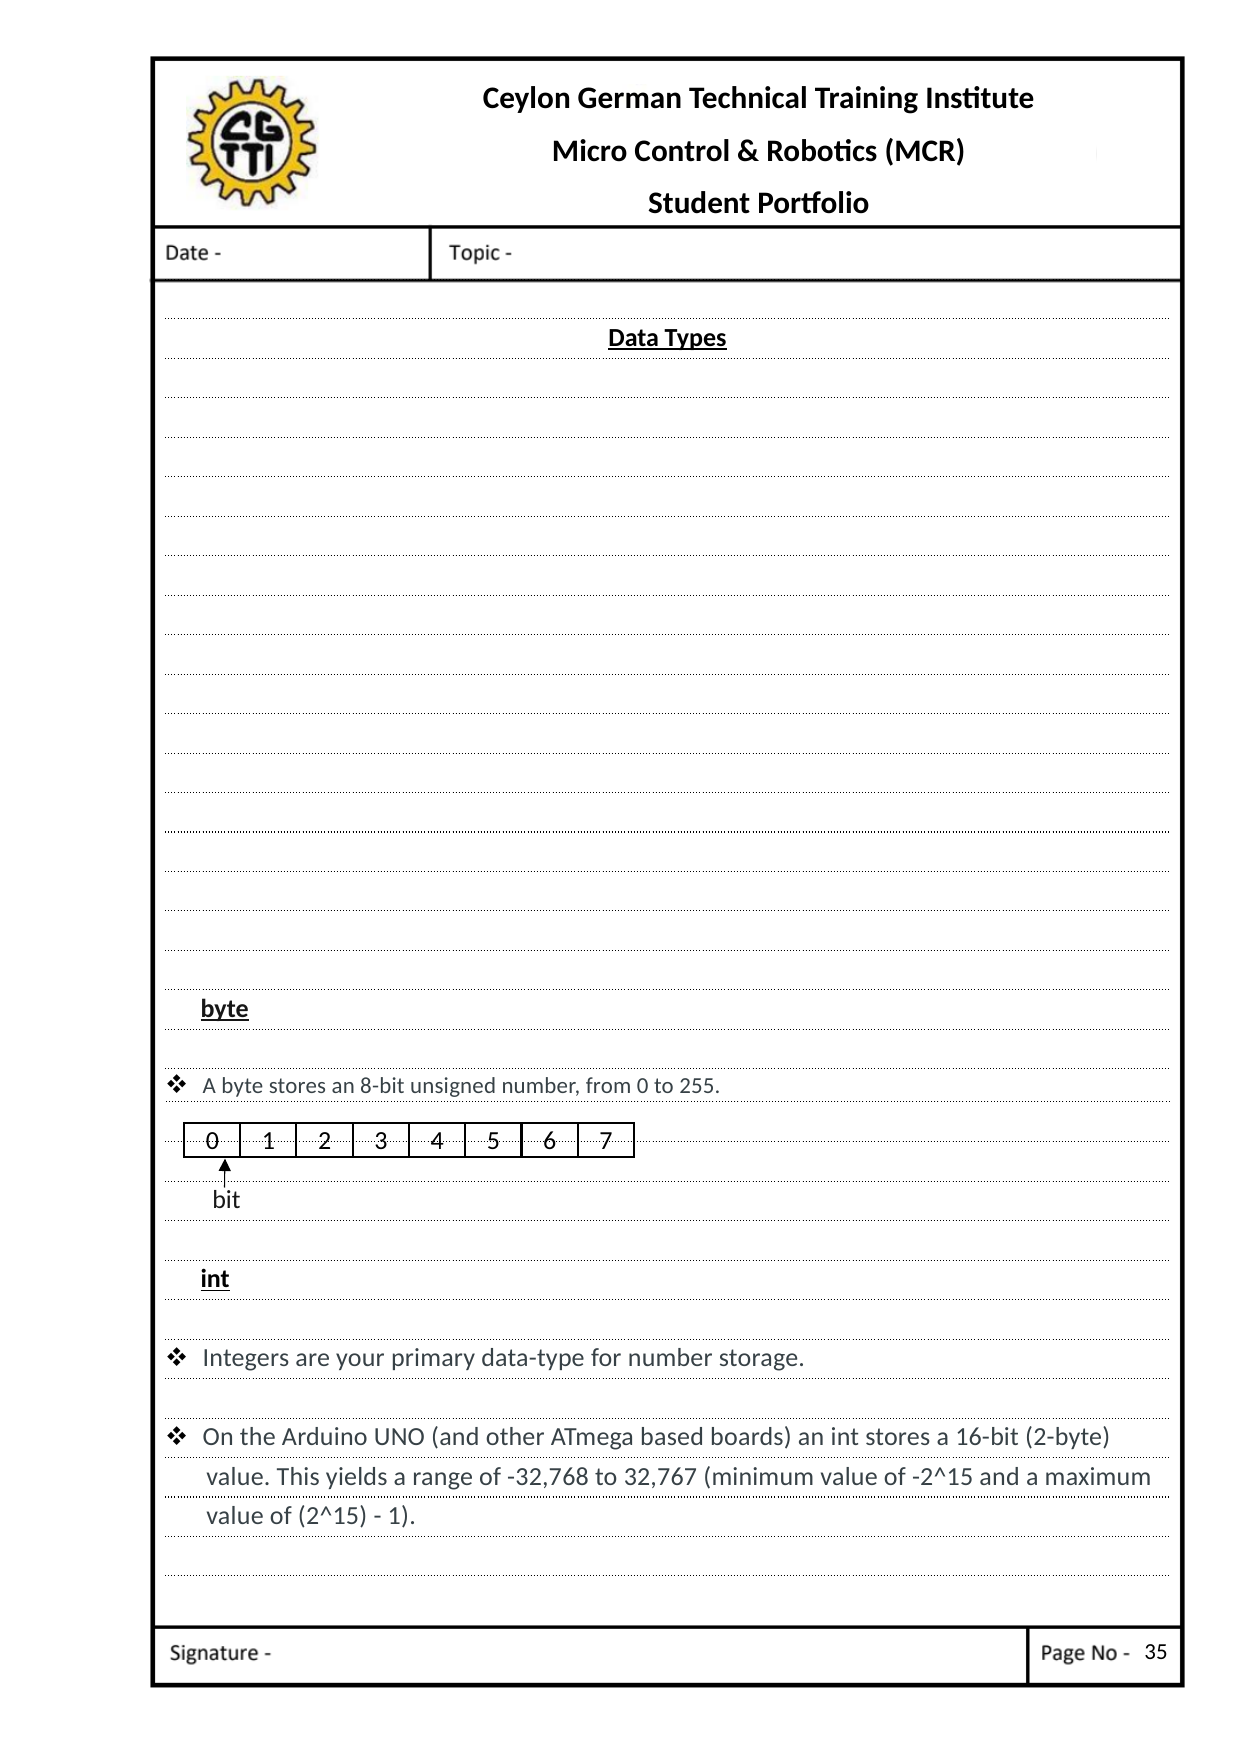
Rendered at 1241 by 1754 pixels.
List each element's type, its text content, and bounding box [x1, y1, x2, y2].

text bit [165, 1181, 1170, 1217]
table_header 7 [579, 1124, 633, 1156]
list Integers are your primary data-type for number storage. [165, 1338, 1170, 1375]
table_header 4 [410, 1124, 464, 1156]
text value. This yields a range of -32,768 to 32,767 (minimum value of -2^15 and a maximum [165, 1457, 1170, 1494]
table_header 3 [354, 1124, 408, 1156]
text int [165, 1259, 1170, 1296]
picture [0, 0, 1241, 1753]
text Data Types [165, 318, 1170, 355]
table_header 1 [241, 1124, 295, 1156]
text value of (2^15) - 1). [165, 1496, 1170, 1533]
text byte [165, 989, 1170, 1026]
table_header 0 [185, 1124, 239, 1156]
table_header 5 [466, 1124, 520, 1156]
list On the Arduino UNO (and other ATmega based boards) an int stores a 16-bit (2-byte) [165, 1417, 1170, 1454]
table_header 2 [297, 1124, 352, 1156]
list A byte stores an 8-bit unsigned number, from 0 to 255. [165, 1068, 1170, 1102]
table_header 6 [523, 1124, 577, 1156]
